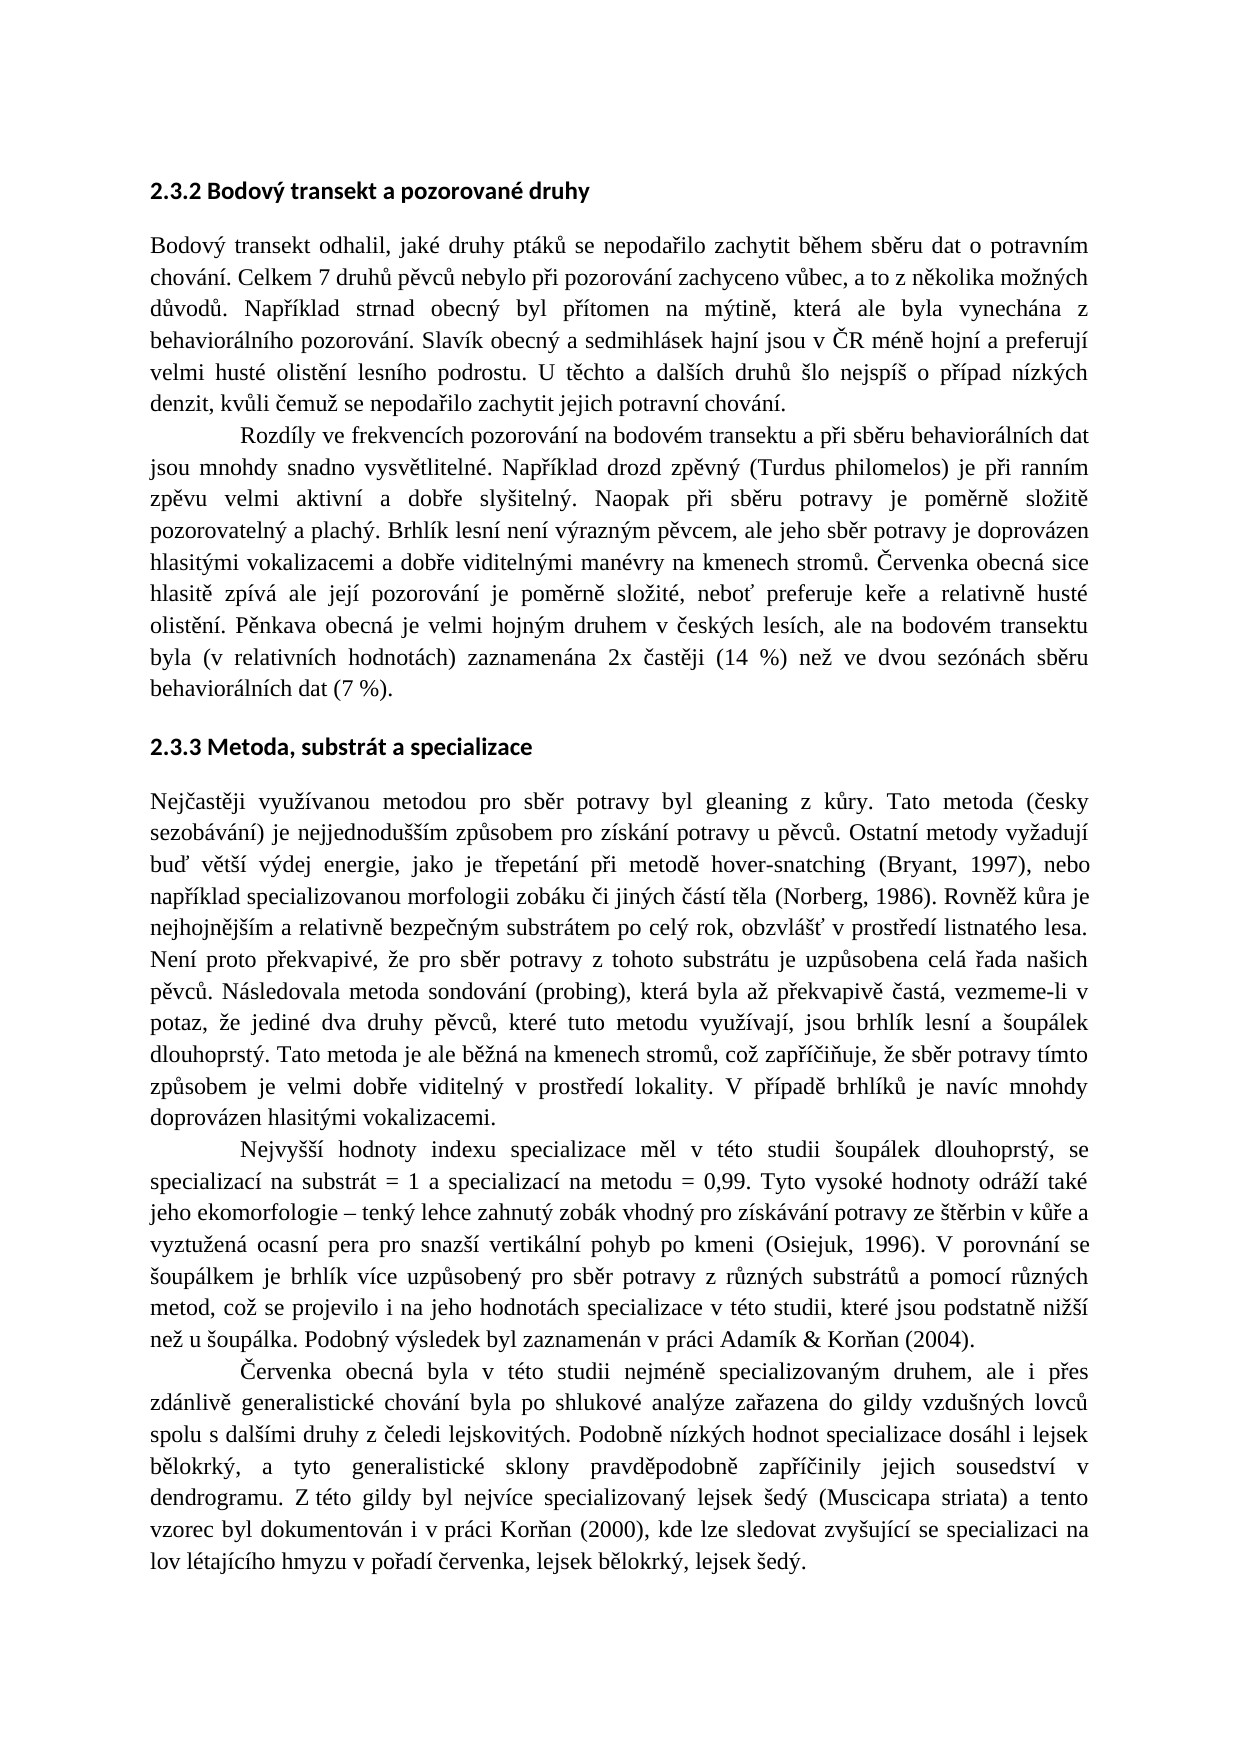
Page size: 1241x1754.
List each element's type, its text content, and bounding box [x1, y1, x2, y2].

text Nejvyšší hodnoty indexu specializace měl v této studii šoupálek dlouhoprstý, se specializací na substrát = 1 a specializací na metodu = 0,99. Tyto vysoké hodnoty odráží také jeho ekomorfologie – tenký lehce zahnutý zobák vhodný pro získávání potravy ze štěrbin v kůře a vyztužená ocasní pera pro snazší vertikální pohyb po kmeni (Osiejuk, 1996). V porovnání se šoupálkem je brhlík více uzpůsobený pro sběr potravy z různých substrátů a pomocí různých metod, což se projevilo i na jeho hodnotách specializace v této studii, které jsou podstatně nižší než u šoupálka. Podobný výsledek byl zaznamenán v práci Adamík & Korňan (2004). [150, 1135, 1090, 1353]
text 2.3.2 Bodový transekt a pozorované druhy [150, 175, 1090, 206]
text Bodový transekt odhalil, jaké druhy ptáků se nepodařilo zachytit během sběru dat o potravním chování. Celkem 7 druhů pěvců nebylo při pozorování zachyceno vůbec, a to z několika možných důvodů. Například strnad obecný byl přítomen na mýtině, která ale byla vynechána z behaviorálního pozorování. Slavík obecný a sedmihlásek hajní jsou v ČR méně hojní a preferují velmi husté olistění lesního podrostu. U těchto a dalších druhů šlo nejspíš o případ nízkých denzit, kvůli čemuž se nepodařilo zachytit jejich potravní chování. [150, 231, 1090, 417]
text Rozdíly ve frekvencích pozorování na bodovém transektu a při sběru behaviorálních dat jsou mnohdy snadno vysvětlitelné. Například drozd zpěvný (Turdus philomelos) je při ranním zpěvu velmi aktivní a dobře slyšitelný. Naopak při sběru potravy je poměrně složitě pozorovatelný a plachý. Brhlík lesní není výrazným pěvcem, ale jeho sběr potravy je doprovázen hlasitými vokalizacemi a dobře viditelnými manévry na kmenech stromů. Červenka obecná sice hlasitě zpívá ale její pozorování je poměrně složité, neboť preferuje keře a relativně husté olistění. Pěnkava obecná je velmi hojným druhem v českých lesích, ale na bodovém transektu byla (v relativních hodnotách) zaznamenána 2x častěji (14 %) než ve dvou sezónách sběru behaviorálních dat (7 %). [150, 421, 1090, 702]
text 2.3.3 Metoda, substrát a specializace [150, 731, 1090, 761]
text Nejčastěji využívanou metodou pro sběr potravy byl gleaning z kůry. Tato metoda (česky sezobávání) je nejjednodušším způsobem pro získání potravy u pěvců. Ostatní metody vyžadují buď větší výdej energie, jako je třepetání při metodě hover-snatching (Bryant, 1997), nebo například specializovanou morfologii zobáku či jiných částí těla (Norberg, 1986). Rovněž kůra je nejhojnějším a relativně bezpečným substrátem po celý rok, obzvlášť v prostředí listnatého lesa. Není proto překvapivé, že pro sběr potravy z tohoto substrátu je uzpůsobena celá řada našich pěvců. Následovala metoda sondování (probing), která byla až překvapivě častá, vezmeme-li v potaz, že jediné dva druhy pěvců, které tuto metodu využívají, jsou brhlík lesní a šoupálek dlouhoprstý. Tato metoda je ale běžná na kmenech stromů, což zapříčiňuje, že sběr potravy tímto způsobem je velmi dobře viditelný v prostředí lokality. V případě brhlíků je navíc mnohdy doprovázen hlasitými vokalizacemi. [150, 787, 1090, 1131]
text Červenka obecná byla v této studii nejméně specializovaným druhem, ale i přes zdánlivě generalistické chování byla po shlukové analýze zařazena do gildy vzdušných lovců spolu s dalšími druhy z čeledi lejskovitých. Podobně nízkých hodnot specializace dosáhl i lejsek bělokrký, a tyto generalistické sklony pravděpodobně zapříčinily jejich sousedství v dendrogramu. Z této gildy byl nejvíce specializovaný lejsek šedý (Muscicapa striata) a tento vzorec byl dokumentován i v práci Korňan (2000), kde lze sledovat zvyšující se specializaci na lov létajícího hmyzu v pořadí červenka, lejsek bělokrký, lejsek šedý. [150, 1357, 1090, 1574]
